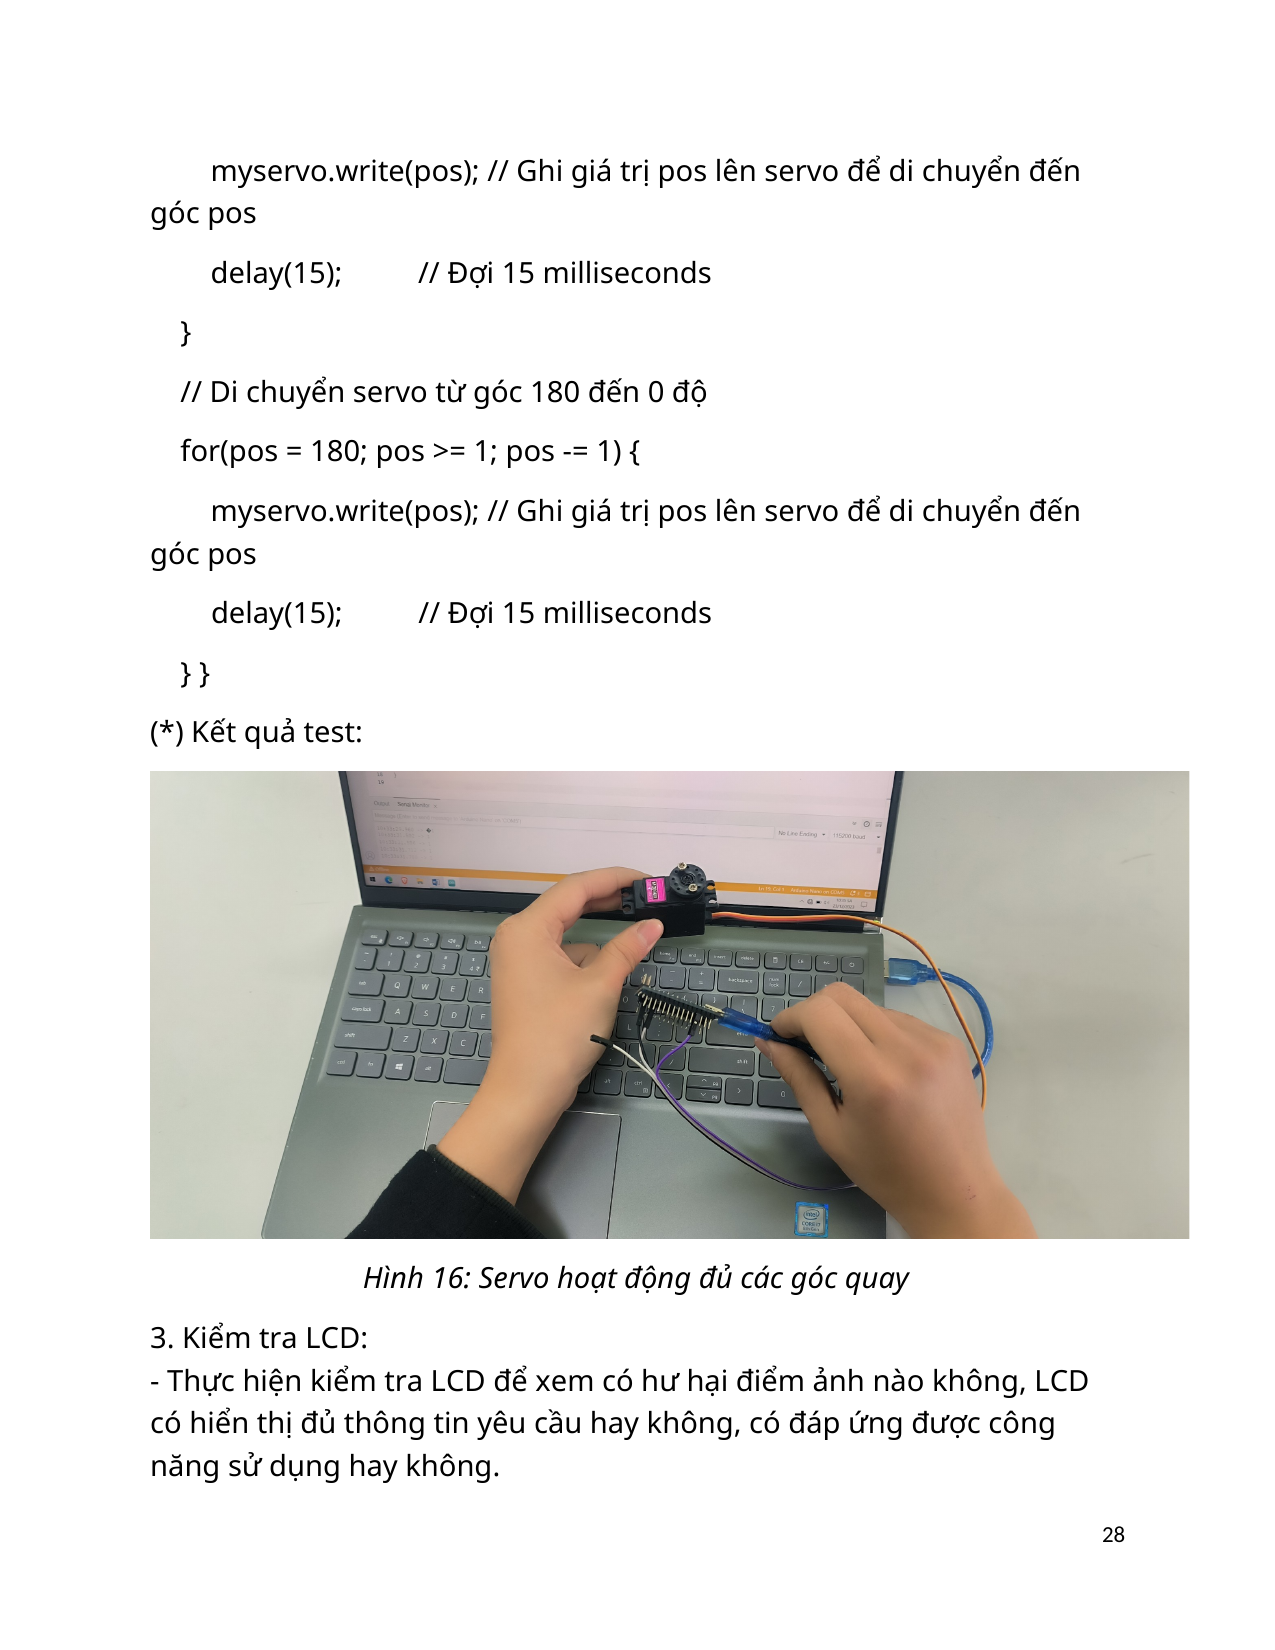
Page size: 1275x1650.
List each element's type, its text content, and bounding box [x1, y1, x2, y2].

text - Thực hiện kiểm tra LCD để xem có hư hại điểm ảnh nào không, LCD có hiển thị đủ thông tin yêu cầu hay không, có đáp ứng được công năng sử dụng hay không. [150, 1360, 1125, 1485]
text // Di chuyển servo từ góc 180 đến 0 độ [150, 371, 1125, 411]
text } } [150, 652, 1125, 692]
text for(pos = 180; pos >= 1; pos -= 1) { [150, 431, 1125, 470]
text delay(15); // Đợi 15 milliseconds [150, 592, 1125, 632]
text Hình 16: Servo hoạt động đủ các góc quay [150, 1257, 1125, 1297]
text myservo.write(pos); // Ghi giá trị pos lên servo để di chuyển đến góc pos [150, 490, 1125, 573]
text myservo.write(pos); // Ghi giá trị pos lên servo để di chuyển đến góc pos [150, 150, 1125, 232]
text } [150, 312, 1125, 351]
text (*) Kết quả test: [150, 711, 1125, 751]
text delay(15); // Đợi 15 milliseconds [150, 252, 1125, 292]
picture [150, 771, 1190, 1239]
subtitle 3. Kiểm tra LCD: [150, 1317, 1125, 1357]
